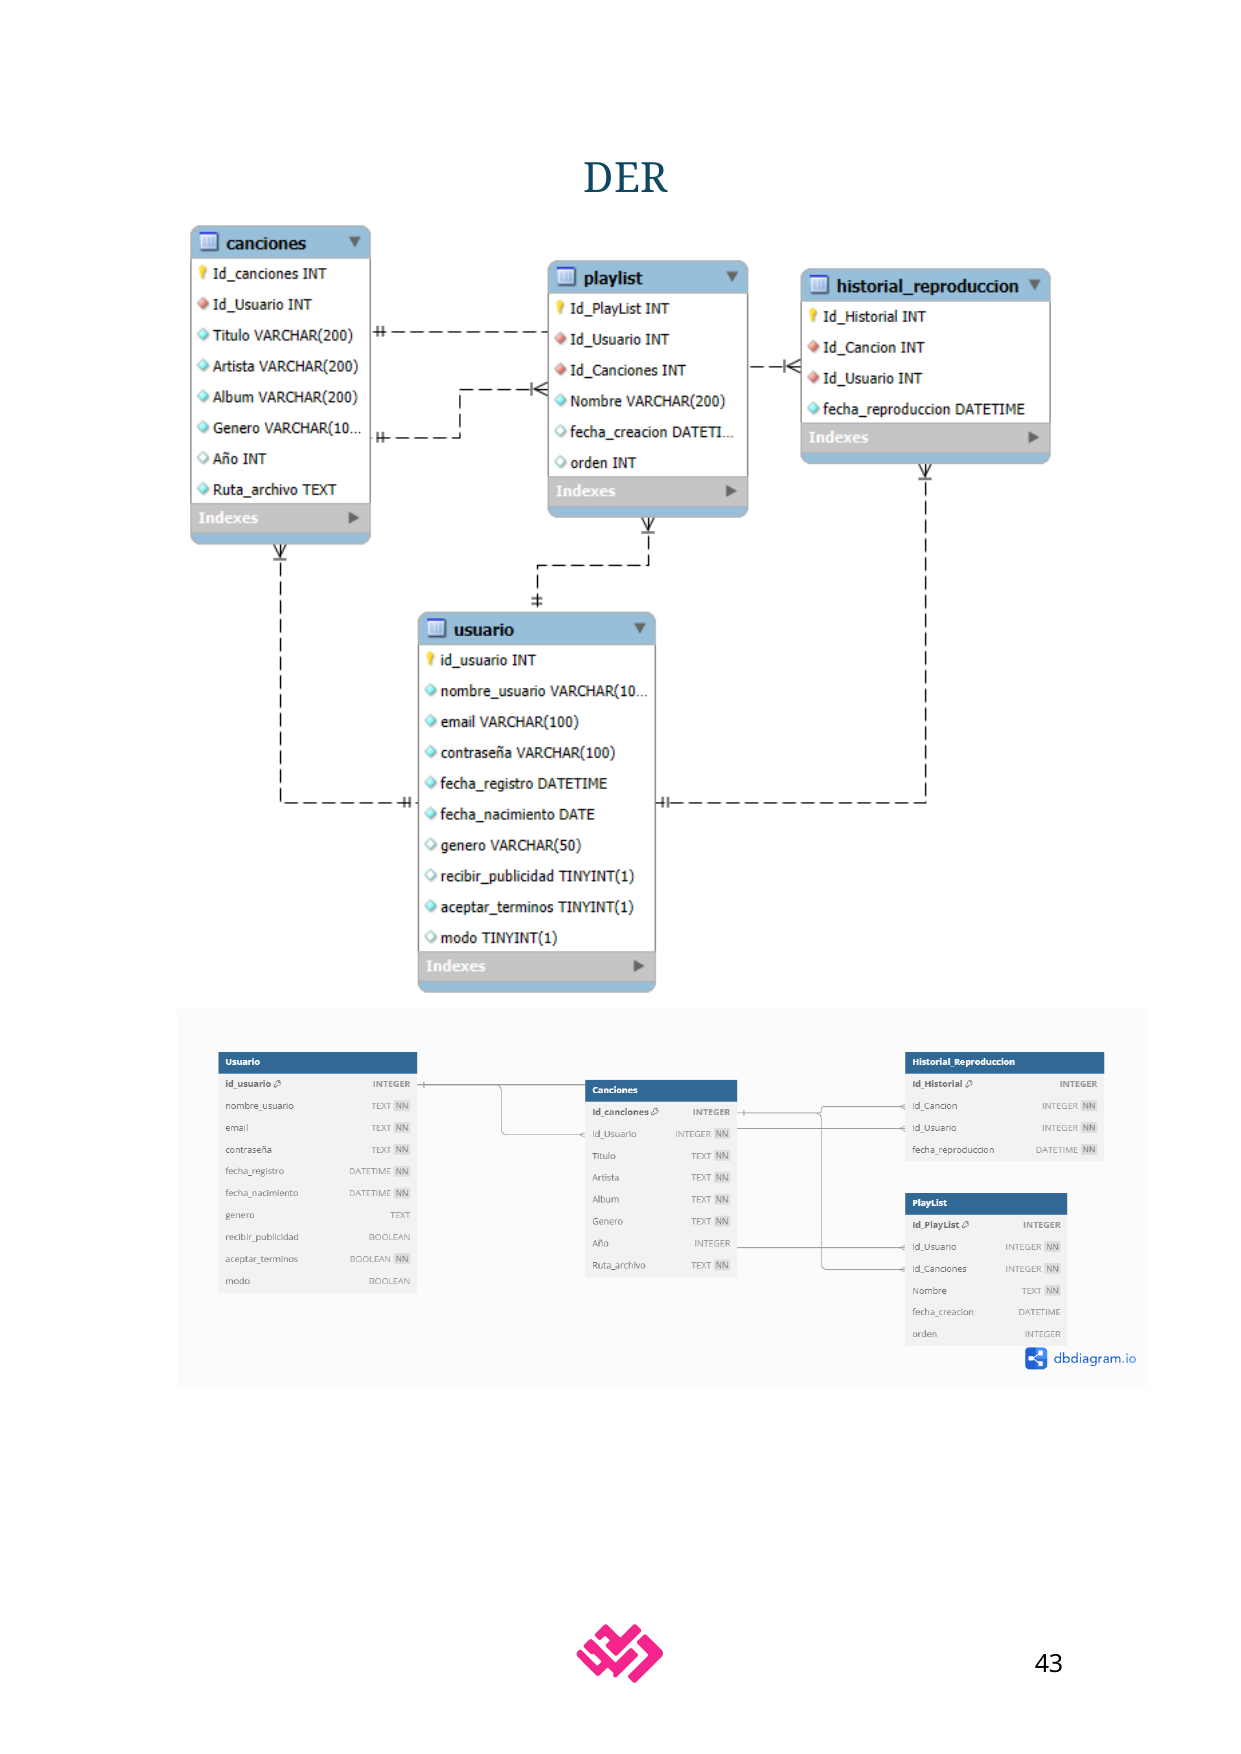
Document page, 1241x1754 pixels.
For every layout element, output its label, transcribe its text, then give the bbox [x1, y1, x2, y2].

subtitle DER [177, 148, 1063, 204]
picture [177, 1009, 1148, 1387]
picture [177, 212, 1063, 1005]
picture [556, 1597, 684, 1720]
